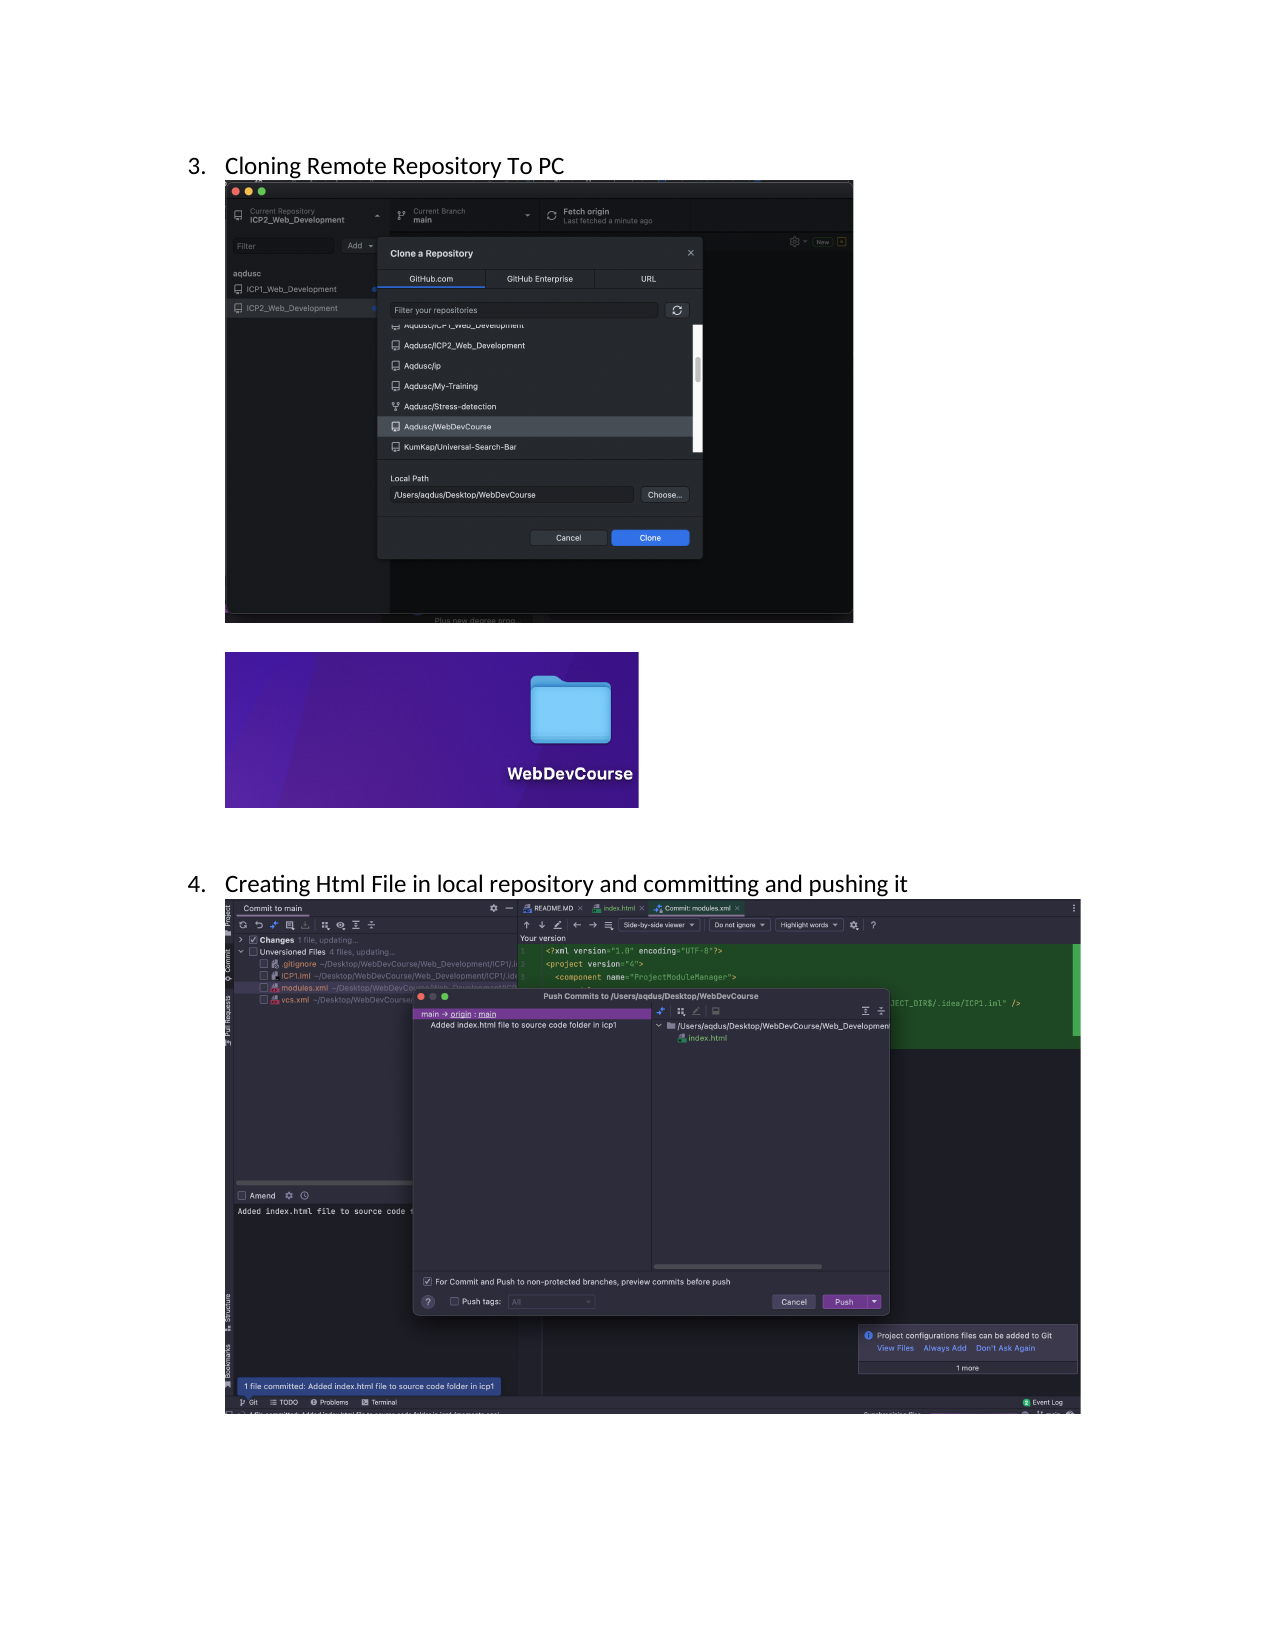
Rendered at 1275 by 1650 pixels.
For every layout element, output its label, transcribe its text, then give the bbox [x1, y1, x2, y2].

picture [225, 652, 639, 808]
picture [225, 180, 854, 623]
list Cloning Remote Repository To PC [187, 150, 1125, 181]
list Creating Html File in local repository and committing and pushing it [187, 869, 1125, 899]
picture [225, 899, 1081, 1414]
